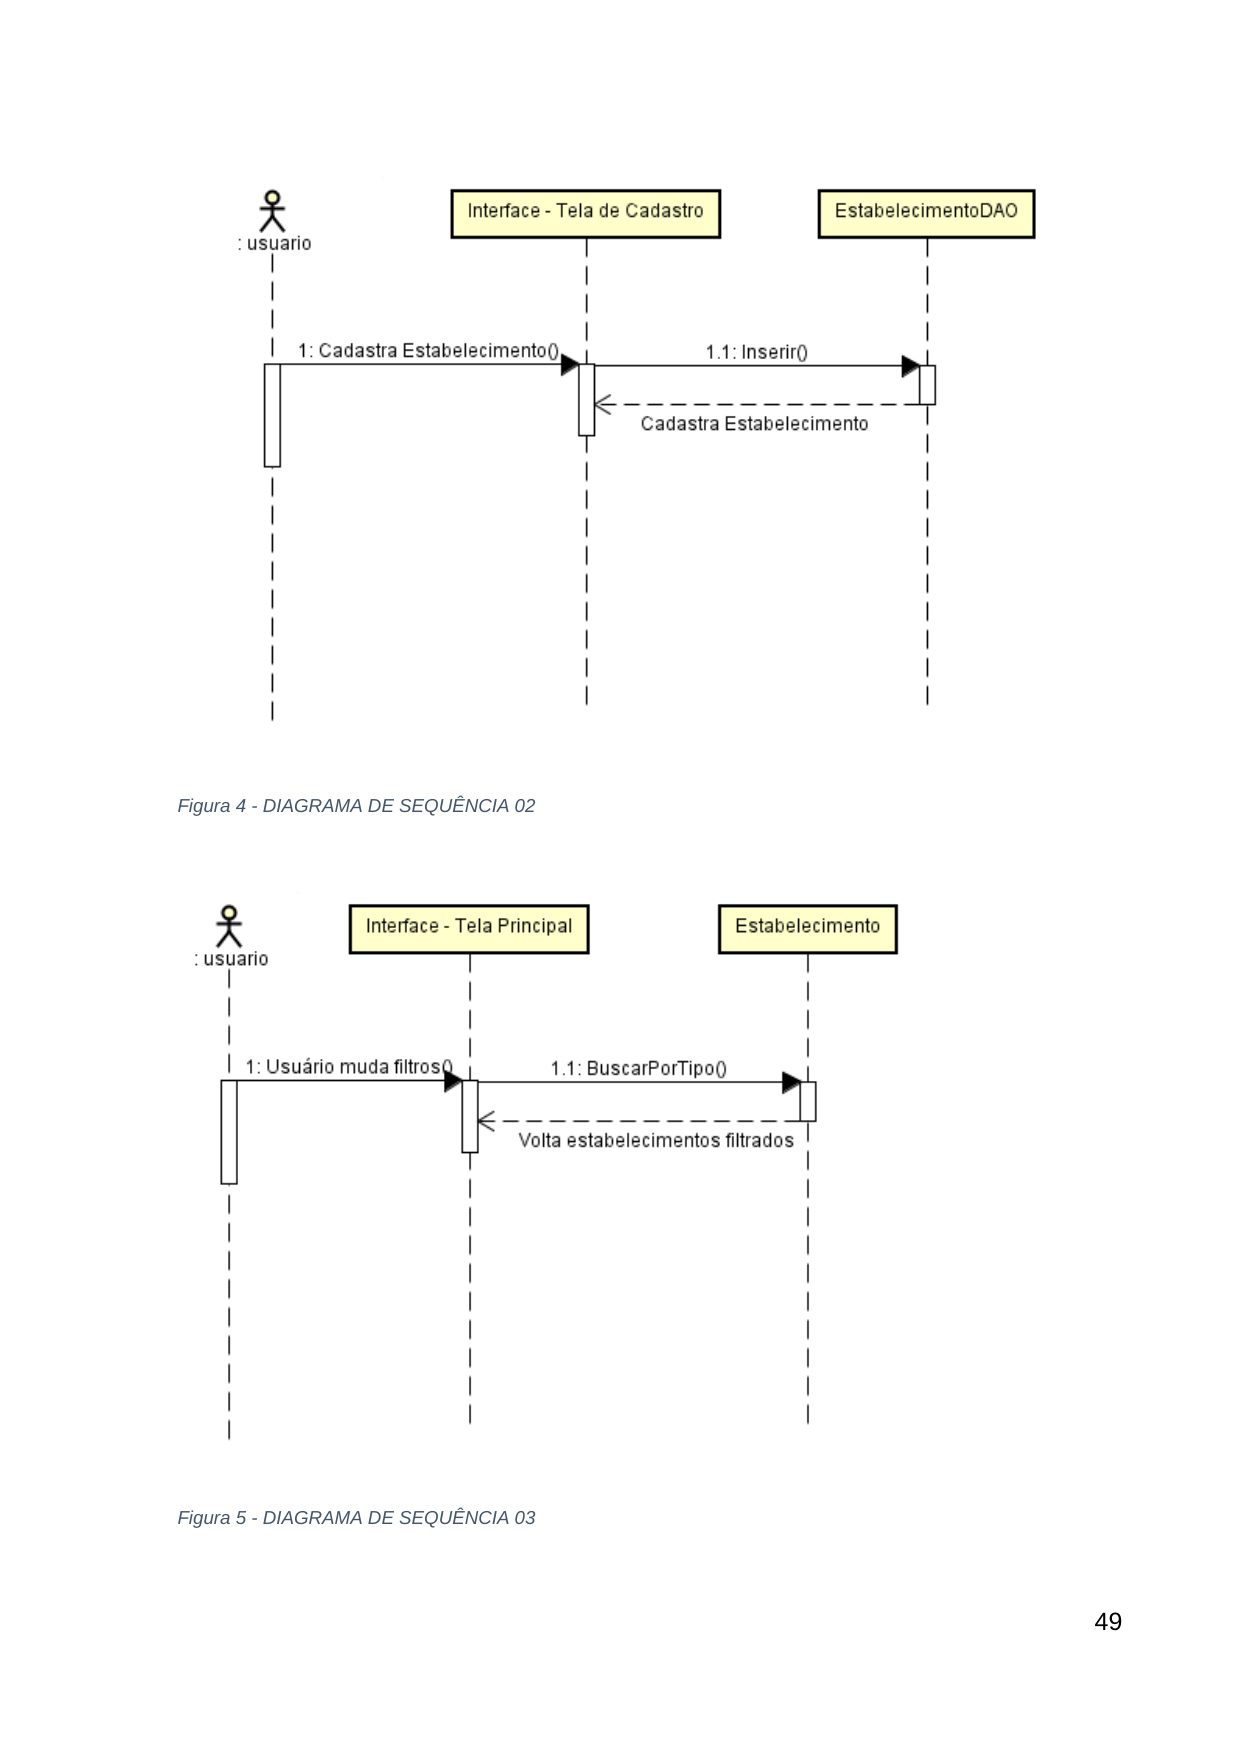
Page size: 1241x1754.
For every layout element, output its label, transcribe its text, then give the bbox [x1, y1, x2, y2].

picture [177, 892, 917, 1481]
picture [177, 177, 1123, 768]
